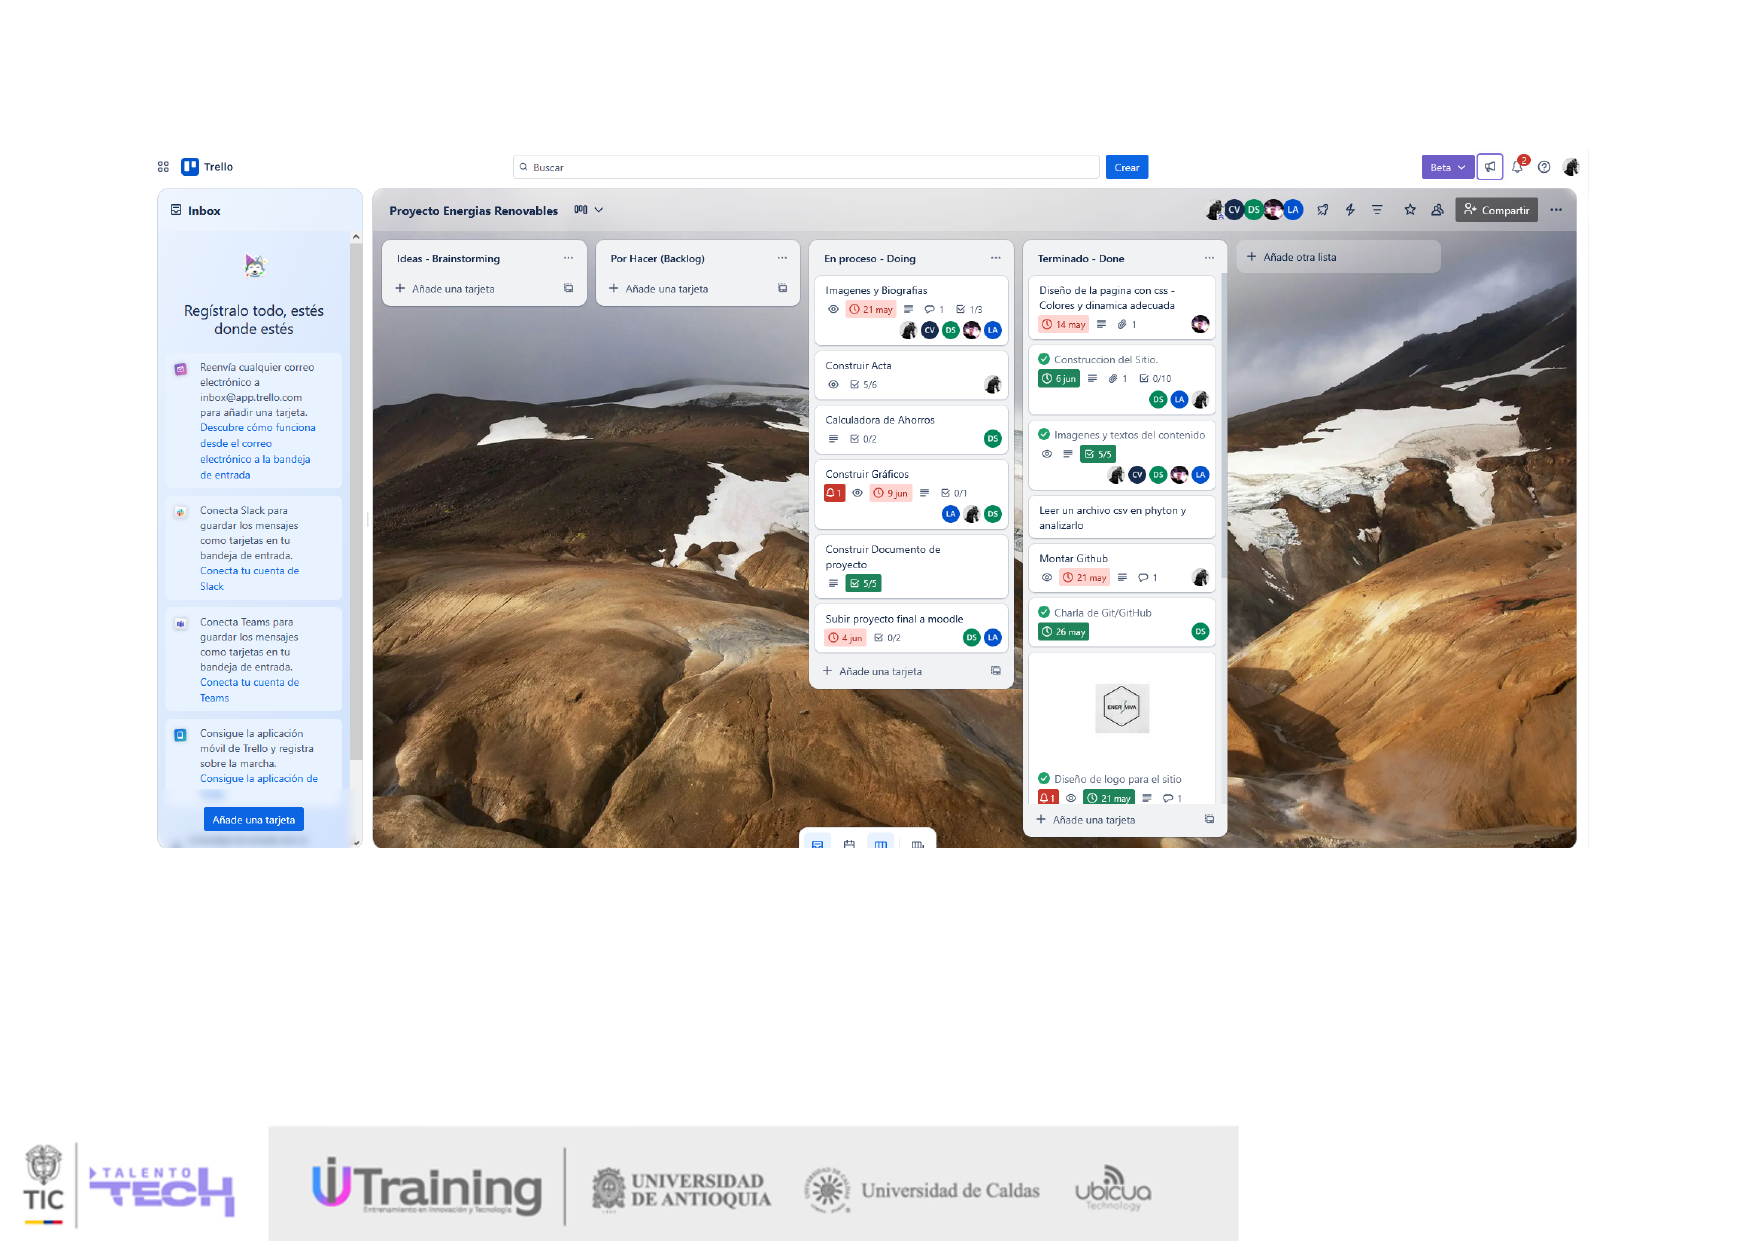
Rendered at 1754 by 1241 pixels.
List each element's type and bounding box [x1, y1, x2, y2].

picture [4, 1119, 1241, 1241]
picture [150, 150, 1589, 848]
